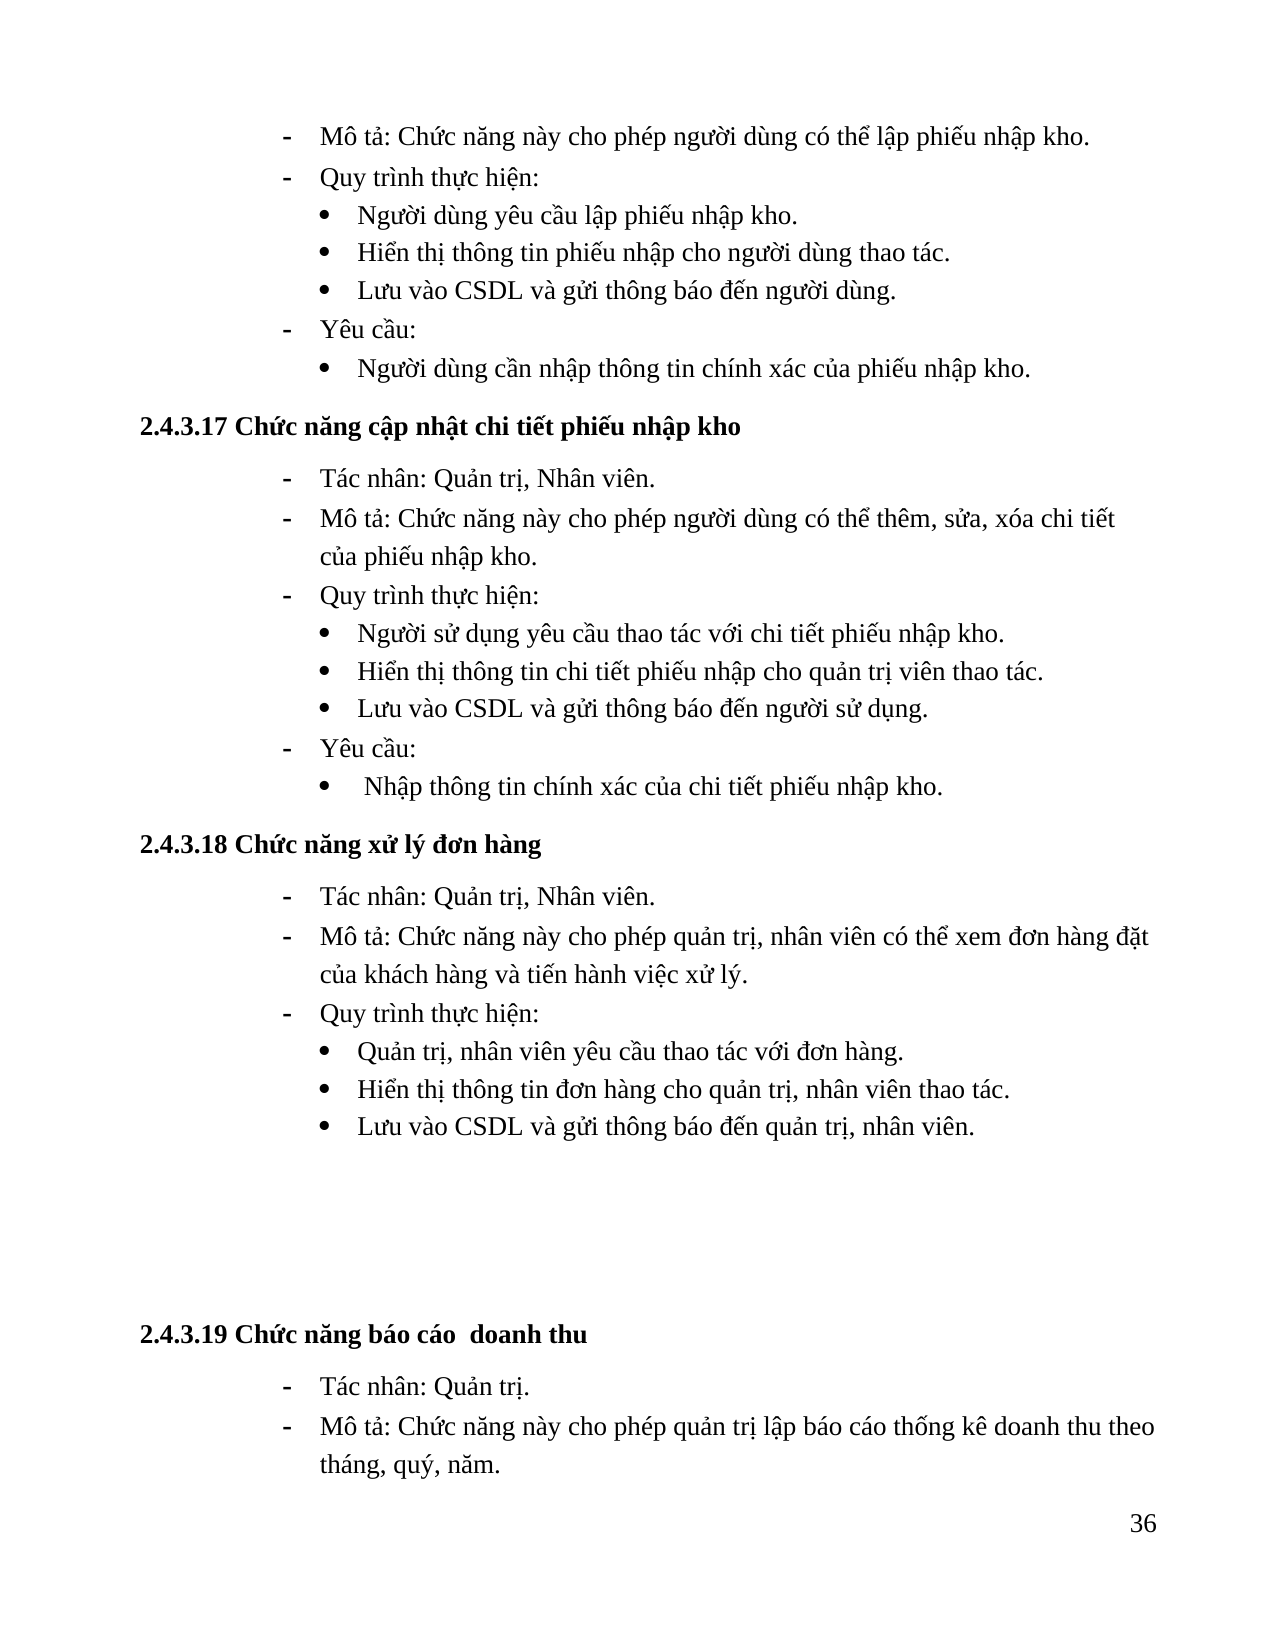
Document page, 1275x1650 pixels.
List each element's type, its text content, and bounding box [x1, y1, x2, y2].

subtitle Chức năng xử lý đơn hàng [139, 828, 1156, 859]
list Tác nhân: Quản trị. [282, 1368, 1156, 1401]
list Tác nhân: Quản trị, Nhân viên. [282, 460, 1156, 493]
list Mô tả: Chức năng này cho phép người dùng có thể lập phiếu nhập kho. [282, 118, 1156, 152]
list Quy trình thực hiện: [282, 577, 1156, 611]
list Quy trình thực hiện: [282, 995, 1156, 1029]
list Mô tả: Chức năng này cho phép quản trị lập báo cáo thống kê doanh thu theo tháng, quý, năm. [282, 1408, 1156, 1479]
list Hiển thị thông tin phiếu nhập cho người dùng thao tác. [319, 236, 1156, 268]
list Người sử dụng yêu cầu thao tác với chi tiết phiếu nhập kho. [319, 617, 1156, 648]
list Lưu vào CSDL và gửi thông báo đến quản trị, nhân viên. [319, 1110, 1156, 1142]
list Tác nhân: Quản trị, Nhân viên. [282, 878, 1156, 912]
list Người dùng cần nhập thông tin chính xác của phiếu nhập kho. [319, 352, 1156, 383]
list Lưu vào CSDL và gửi thông báo đến người sử dụng. [319, 692, 1156, 723]
list Lưu vào CSDL và gửi thông báo đến người dùng. [319, 274, 1156, 305]
subtitle Chức năng cập nhật chi tiết phiếu nhập kho [139, 410, 1156, 441]
list Người dùng yêu cầu lập phiếu nhập kho. [319, 199, 1156, 230]
list Quản trị, nhân viên yêu cầu thao tác với đơn hàng. [319, 1035, 1156, 1067]
list Yêu cầu: [282, 311, 1156, 345]
list Mô tả: Chức năng này cho phép người dùng có thể thêm, sửa, xóa chi tiết của phiếu nhập kho. [282, 500, 1156, 571]
list Yêu cầu: [282, 730, 1156, 763]
list Quy trình thực hiện: [282, 159, 1156, 192]
subtitle Chức năng báo cáo doanh thu [139, 1318, 1156, 1349]
list Mô tả: Chức năng này cho phép quản trị, nhân viên có thể xem đơn hàng đặt của khách hàng và tiến hành việc xử lý. [282, 918, 1156, 989]
list Hiển thị thông tin đơn hàng cho quản trị, nhân viên thao tác. [319, 1073, 1156, 1104]
list Hiển thị thông tin chi tiết phiếu nhập cho quản trị viên thao tác. [319, 655, 1156, 686]
list Nhập thông tin chính xác của chi tiết phiếu nhập kho. [319, 770, 1156, 801]
